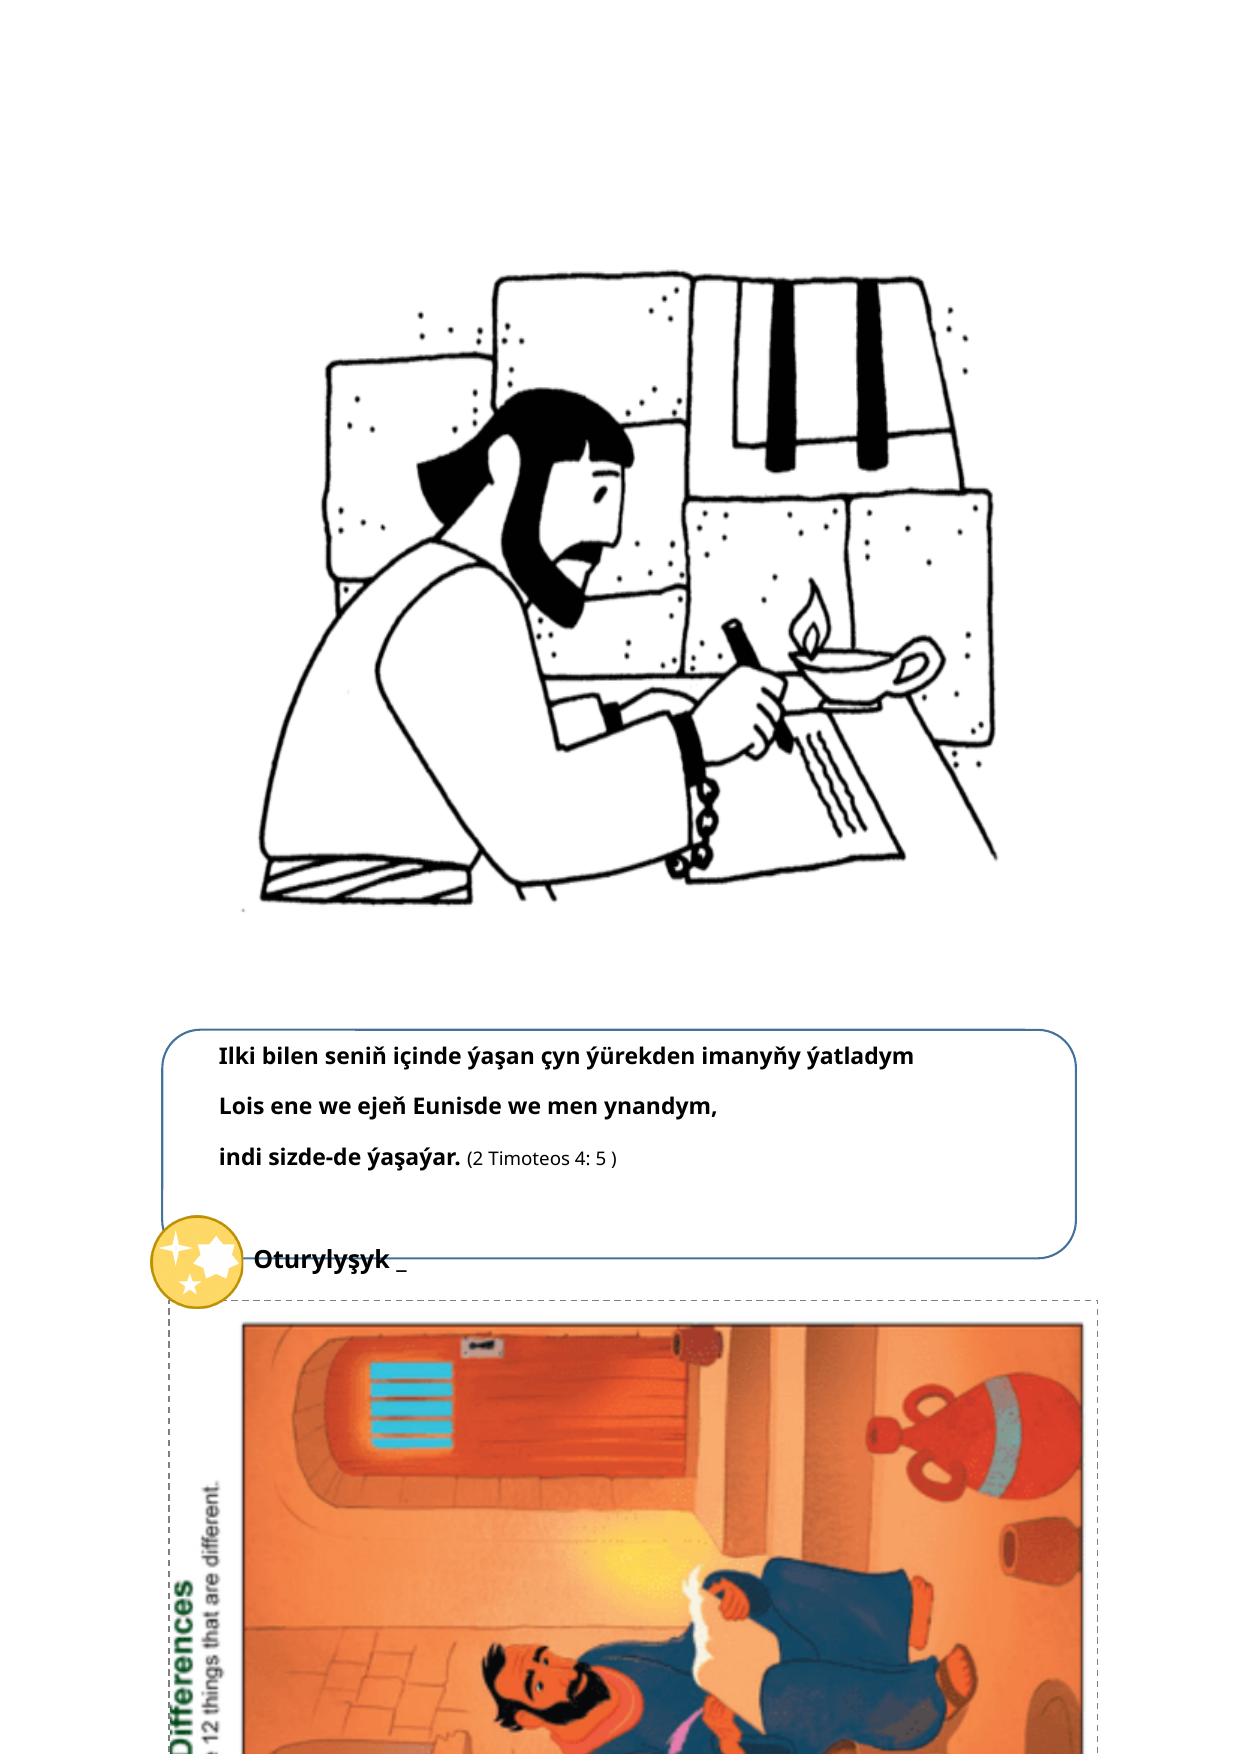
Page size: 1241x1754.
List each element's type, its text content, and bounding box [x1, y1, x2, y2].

text Oturylyşyk _ [244, 1241, 1090, 1275]
text indi sizde-de ýaşaýar. (2 Timoteos 4: 5 ) [150, 1141, 1090, 1172]
picture [150, 1215, 1097, 1754]
picture [150, 225, 1123, 934]
text Ilki bilen seniň içinde ýaşan çyn ýürekden imanyňy ýatladym [150, 1040, 1090, 1071]
text Lois ene we ejeň Eunisde we men ynandym, [150, 1090, 1090, 1121]
